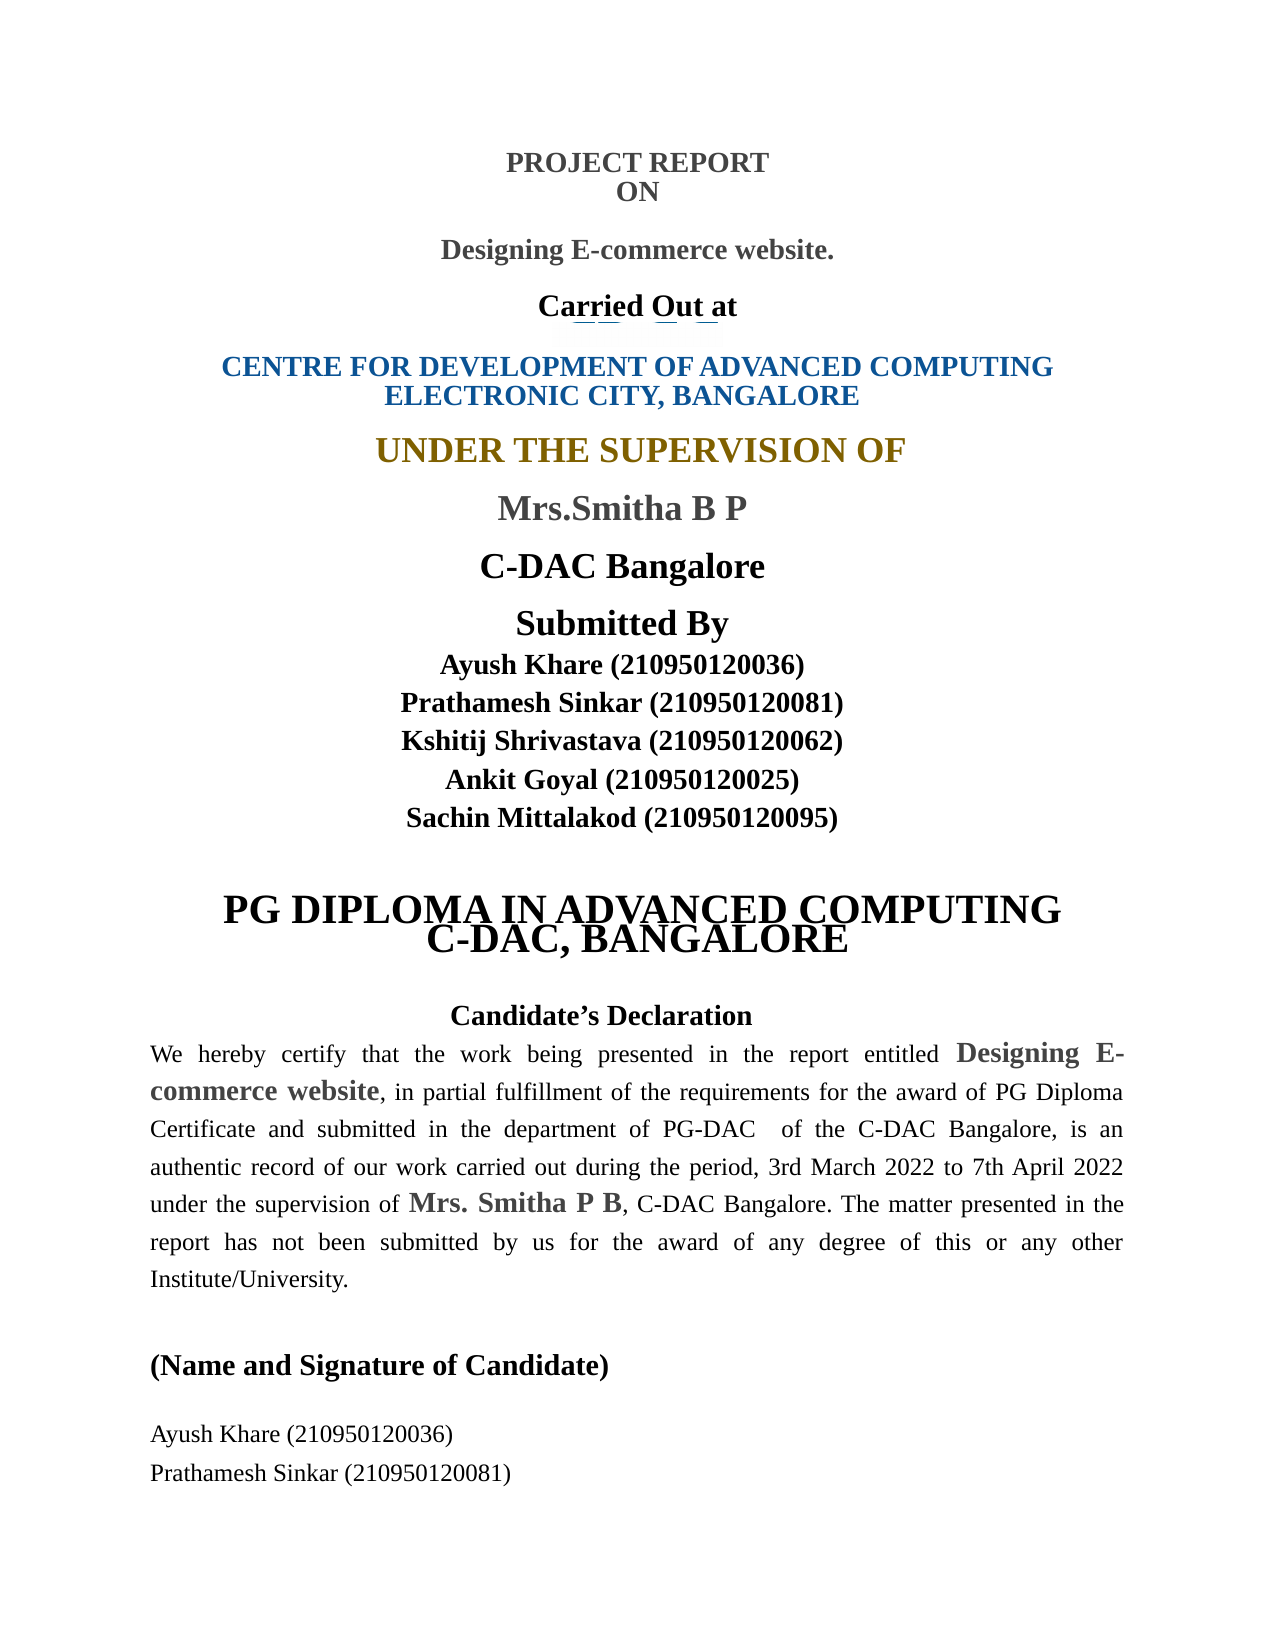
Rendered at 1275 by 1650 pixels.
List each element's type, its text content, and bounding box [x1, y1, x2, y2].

text Candidate’s Declaration [375, 995, 1125, 1033]
text Prathamesh Sinkar (210950120081) [150, 689, 1094, 718]
text Ayush Khare (210950120036) [150, 1420, 1094, 1449]
text Kshitij Shrivastava (210950120062) [150, 728, 1094, 757]
text Submitted By [150, 613, 1094, 642]
text Carried Out at [150, 294, 1125, 322]
text Prathamesh Sinkar (210950120081) [150, 1458, 1094, 1487]
text PG DIPLOMA IN ADVANCED COMPUTING [150, 900, 1125, 929]
text We hereby certify that the work being presented in the report entitled Designing E-commerce website, in partial fulfillment of the requirements for the award of PG Diploma Certificate and submitted in the department of PG-DAC of the C-DAC Bangalore, is an authentic record of our work carried out during the period, 3rd March 2022 to 7th April 2022 under the supervision of Mrs. Smitha P B, C-DAC Bangalore. The matter presented in the report has not been submitted by us for the award of any degree of this or any other Institute/University. [150, 1033, 1125, 1295]
text Sachin Mittalakod (210950120095) [150, 804, 1094, 833]
text C-DAC, BANGALORE [150, 929, 1125, 958]
text CENTRE FOR DEVELOPMENT OF ADVANCED COMPUTING [150, 353, 1125, 382]
text PROJECT REPORT [150, 150, 1125, 179]
text Mrs.Smitha B P [150, 497, 1094, 526]
text Ayush Khare (210950120036) [150, 651, 1094, 680]
text C-DAC Bangalore [150, 555, 1094, 584]
text ELECTRONIC CITY, BANGALORE [150, 382, 1094, 411]
text Designing E-commerce website. [150, 236, 1125, 265]
text Ankit Goyal (210950120025) [150, 766, 1094, 795]
text ON [150, 179, 1125, 207]
text UNDER THE SUPERVISION OF [300, 440, 1094, 468]
text (Name and Signature of Candidate) [150, 1353, 1125, 1382]
